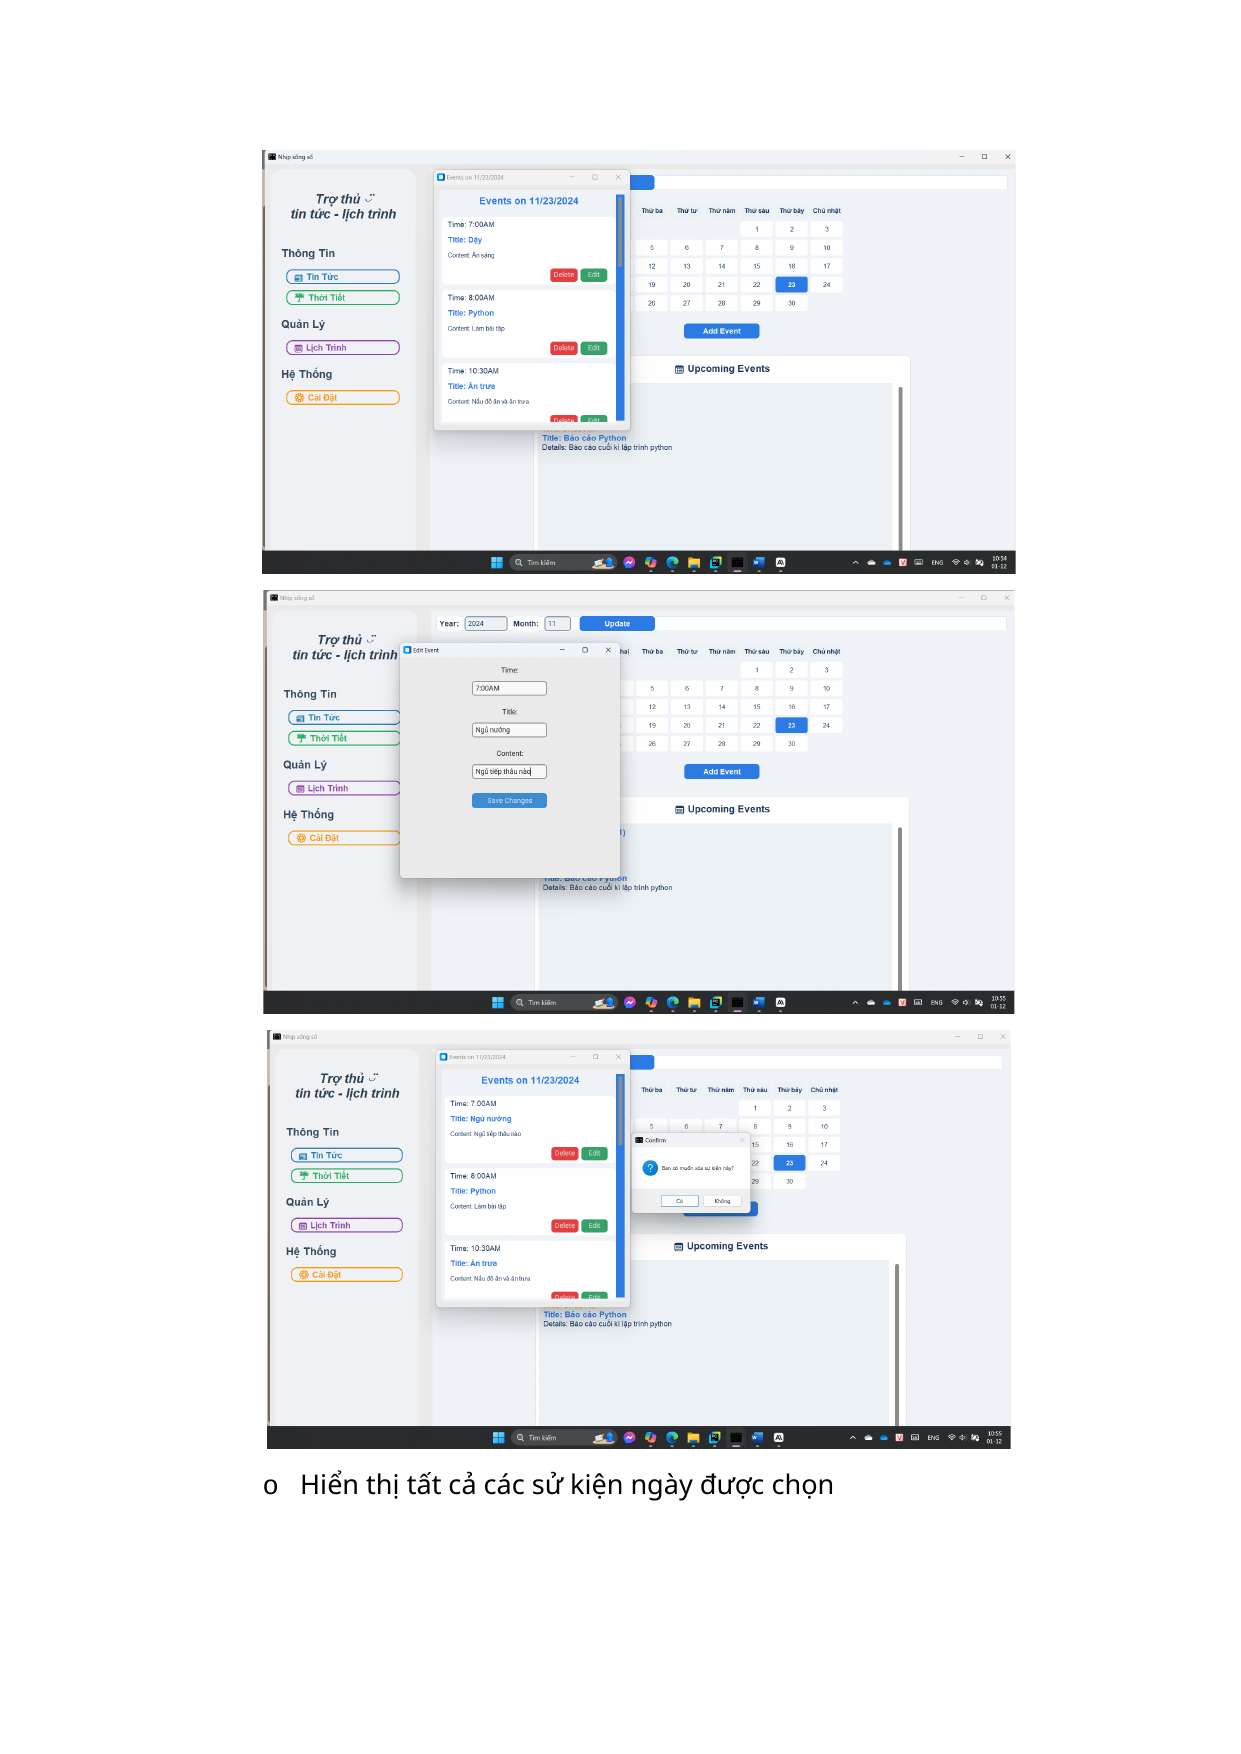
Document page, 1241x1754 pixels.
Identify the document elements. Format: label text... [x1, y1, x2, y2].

list Hiển thị tất cả các sử kiện ngày được chọn [262, 1465, 1090, 1502]
picture [262, 150, 1016, 574]
picture [263, 590, 1015, 1014]
picture [267, 1030, 1011, 1449]
